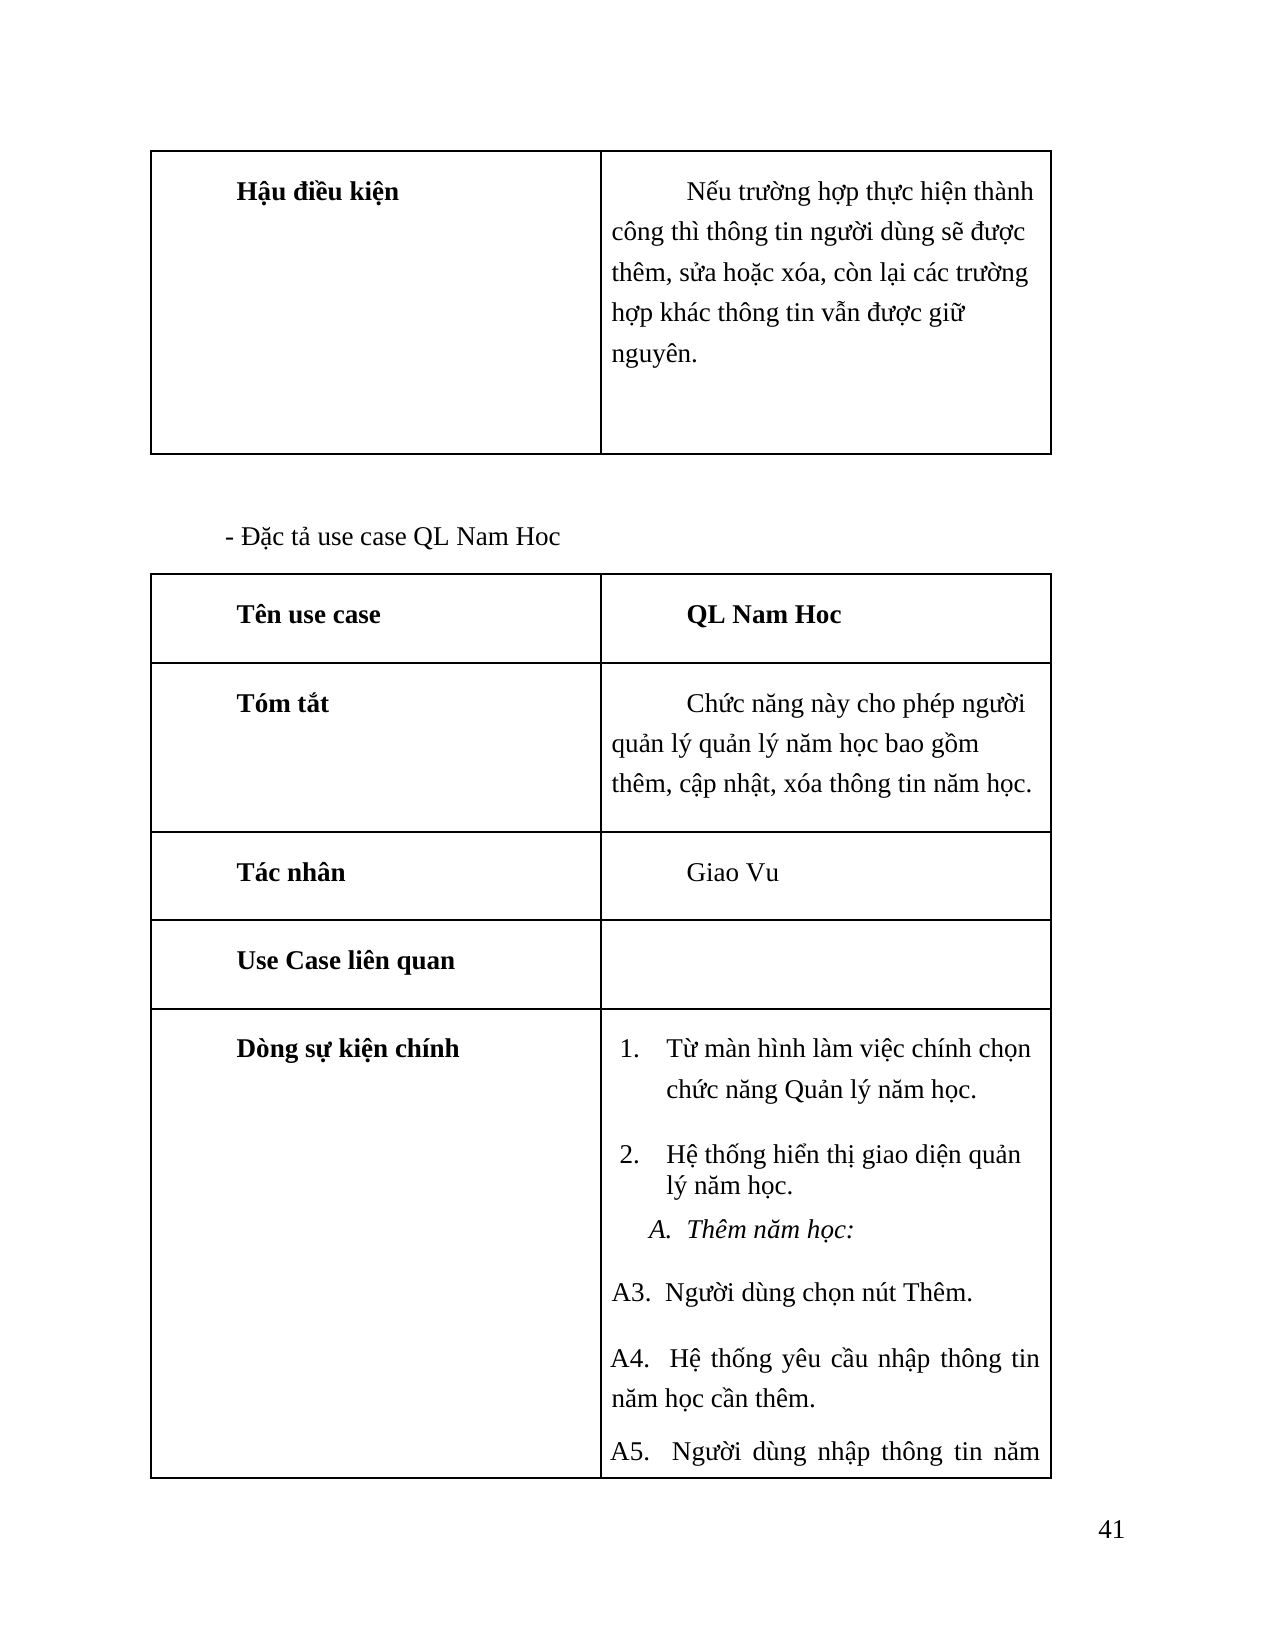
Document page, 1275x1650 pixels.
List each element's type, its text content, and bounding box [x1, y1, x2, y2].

table_cell Use Case liên quan [152, 921, 600, 1007]
text - Đặc tả use case QL Nam Hoc [150, 520, 1125, 552]
table_cell Dòng sự kiện chính [152, 1010, 600, 1477]
table_cell Giao Vu [602, 833, 1050, 919]
table_cell [602, 921, 1050, 1007]
table_cell Tóm tắt [152, 664, 600, 831]
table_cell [602, 1010, 1050, 1477]
table_cell Tác nhân [152, 833, 600, 919]
table_header Tên use case [152, 575, 600, 662]
table_header QL Nam Hoc [602, 575, 1050, 662]
table_cell Hậu điều kiện [152, 152, 600, 453]
table_cell Chức năng này cho phép người quản lý quản lý năm học bao gồm thêm, cập nhật, xóa thông tin năm học. [602, 664, 1050, 831]
table_cell Nếu trường hợp thực hiện thành công thì thông tin người dùng sẽ được thêm, sửa hoặc xóa, còn lại các trường hợp khác thông tin vẫn được giữ nguyên. [602, 152, 1050, 453]
